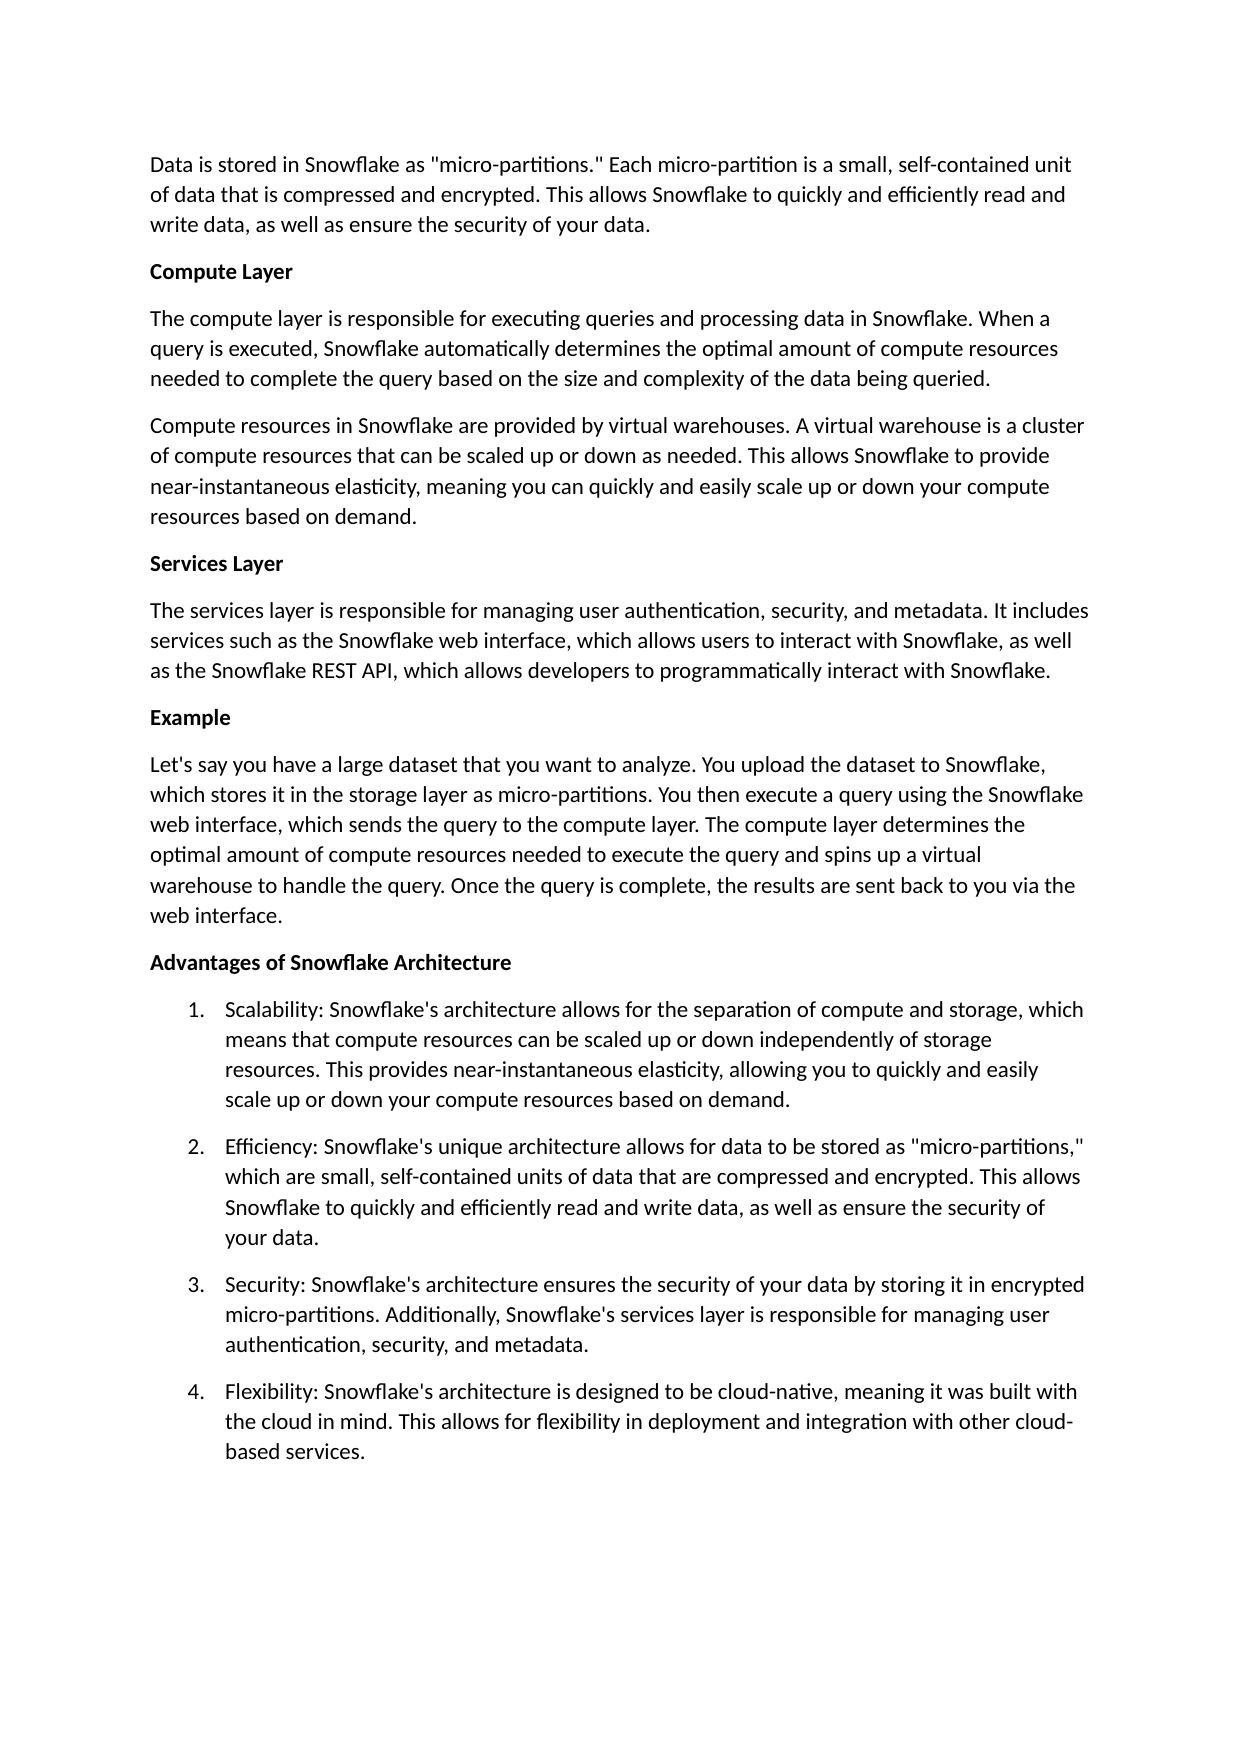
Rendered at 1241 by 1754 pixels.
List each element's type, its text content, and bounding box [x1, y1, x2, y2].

text Compute Layer [150, 257, 1090, 285]
list Flexibility: Snowflake's architecture is designed to be cloud-native, meaning it was built with the cloud in mind. This allows for flexibility in deployment and integration with other cloud-based services. [187, 1377, 1090, 1466]
text The services layer is responsible for managing user authentication, security, and metadata. It includes services such as the Snowflake web interface, which allows users to interact with Snowflake, as well as the Snowflake REST API, which allows developers to programmatically interact with Snowflake. [150, 596, 1090, 684]
text Compute resources in Snowflake are provided by virtual warehouses. A virtual warehouse is a cluster of compute resources that can be scaled up or down as needed. This allows Snowflake to provide near-instantaneous elasticity, meaning you can quickly and easily scale up or down your compute resources based on demand. [150, 411, 1090, 530]
text The compute layer is responsible for executing queries and processing data in Snowflake. When a query is executed, Snowflake automatically determines the optimal amount of compute resources needed to complete the query based on the size and complexity of the data being queried. [150, 304, 1090, 393]
text Services Layer [150, 549, 1090, 577]
list Security: Snowflake's architecture ensures the security of your data by storing it in encrypted micro-partitions. Additionally, Snowflake's services layer is responsible for managing user authentication, security, and metadata. [187, 1270, 1090, 1358]
text Example [150, 703, 1090, 731]
list Efficiency: Snowflake's unique architecture allows for data to be stored as "micro-partitions," which are small, self-contained units of data that are compressed and encrypted. This allows Snowflake to quickly and efficiently read and write data, as well as ensure the security of your data. [187, 1132, 1090, 1251]
text Advantages of Snowflake Architecture [150, 948, 1090, 976]
list Scalability: Snowflake's architecture allows for the separation of compute and storage, which means that compute resources can be scaled up or down independently of storage resources. This provides near-instantaneous elasticity, allowing you to quickly and easily scale up or down your compute resources based on demand. [187, 995, 1090, 1113]
text Data is stored in Snowflake as "micro-partitions." Each micro-partition is a small, self-contained unit of data that is compressed and encrypted. This allows Snowflake to quickly and efficiently read and write data, as well as ensure the security of your data. [150, 150, 1090, 238]
text Let's say you have a large dataset that you want to analyze. You upload the dataset to Snowflake, which stores it in the storage layer as micro-partitions. You then execute a query using the Snowflake web interface, which sends the query to the compute layer. The compute layer determines the optimal amount of compute resources needed to execute the query and spins up a virtual warehouse to handle the query. Once the query is complete, the results are sent back to you via the web interface. [150, 750, 1090, 929]
